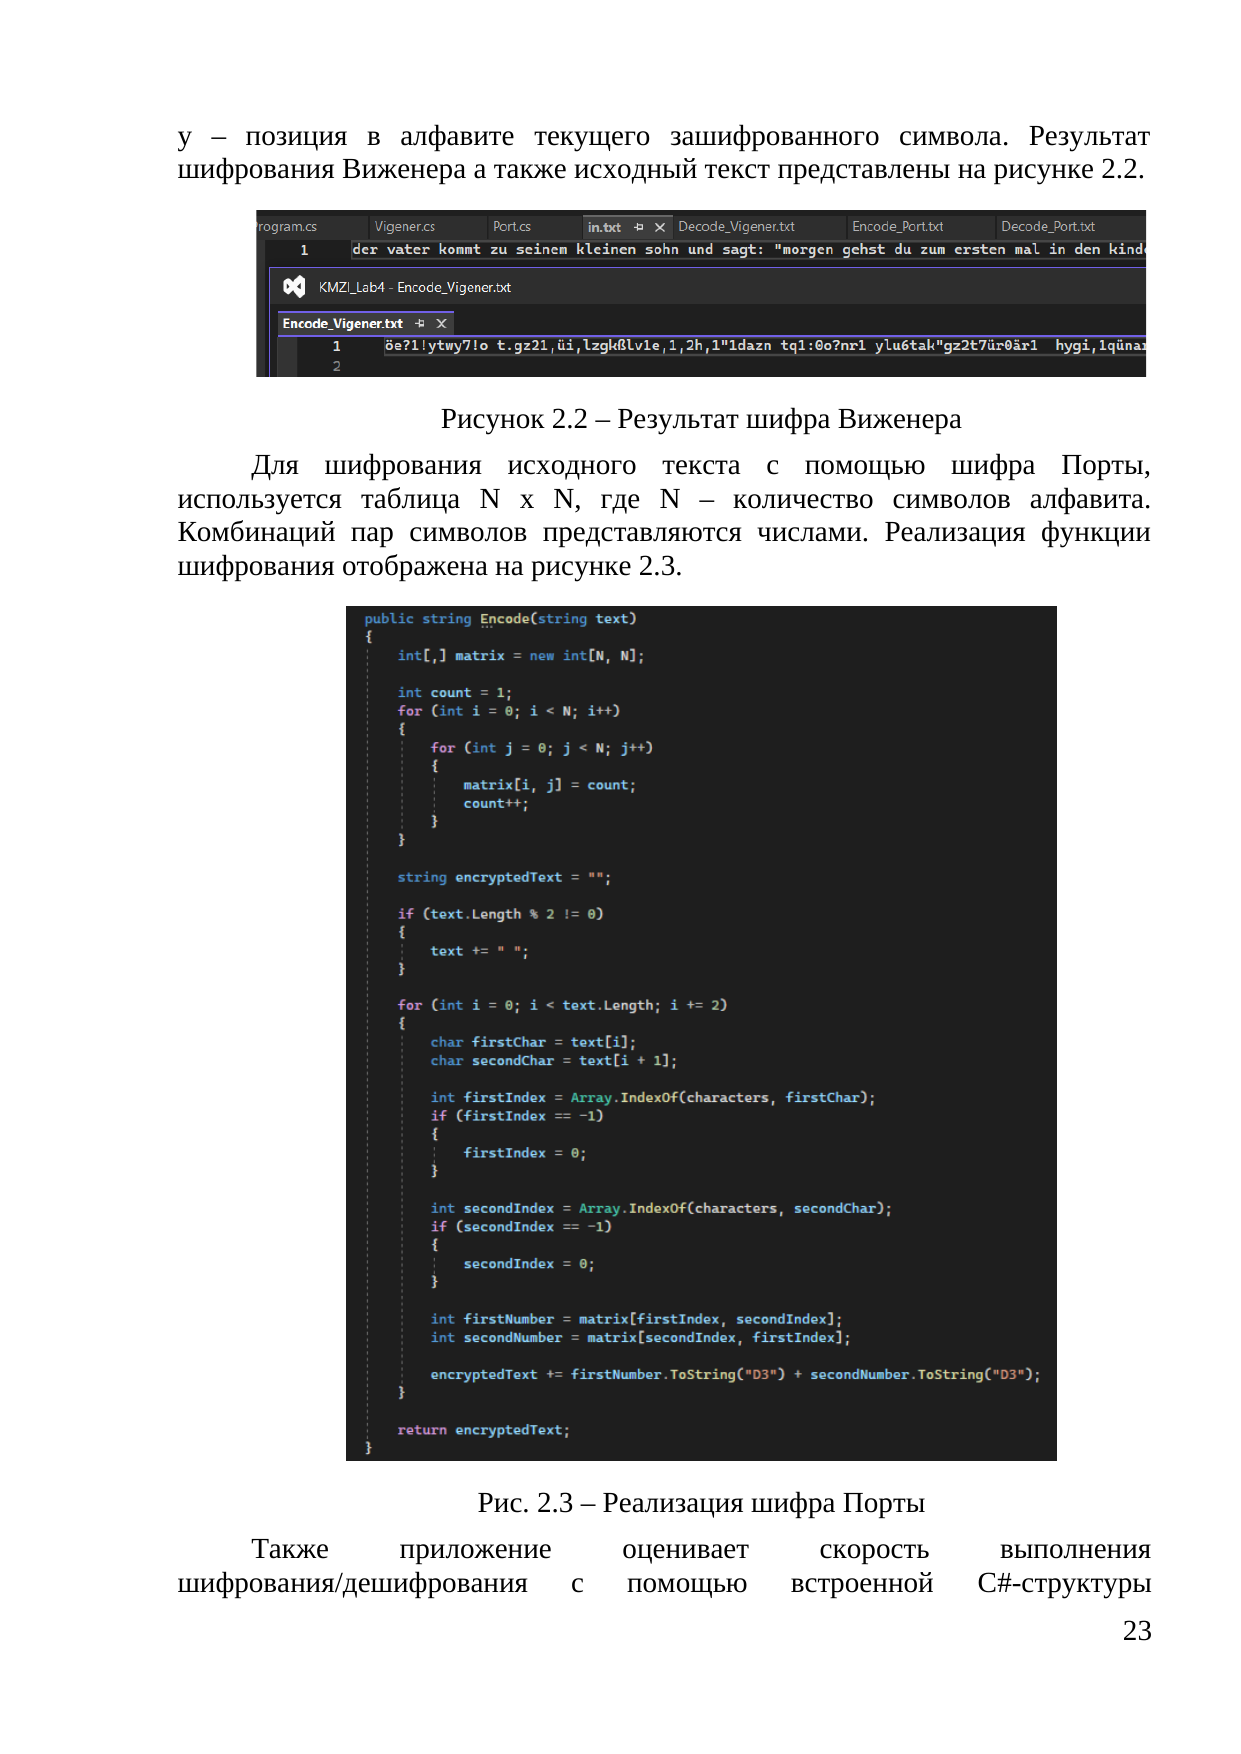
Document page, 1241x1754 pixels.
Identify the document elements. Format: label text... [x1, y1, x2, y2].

text Рисунок 2.2 – Результат шифра Виженера [177, 401, 1152, 435]
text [177, 1531, 1152, 1598]
picture [256, 210, 1147, 377]
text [177, 118, 1152, 185]
text Рис. 2.3 – Реализация шифра Порты [177, 1485, 1152, 1519]
picture [346, 606, 1057, 1461]
text Для шифрования исходного текста с помощью шифра Порты, используется таблица N x N, где N – количество символов алфавита. Комбинаций пар символов представляются числами. Реализация функции шифрования отображена на рисунке 2.3. [177, 447, 1152, 581]
